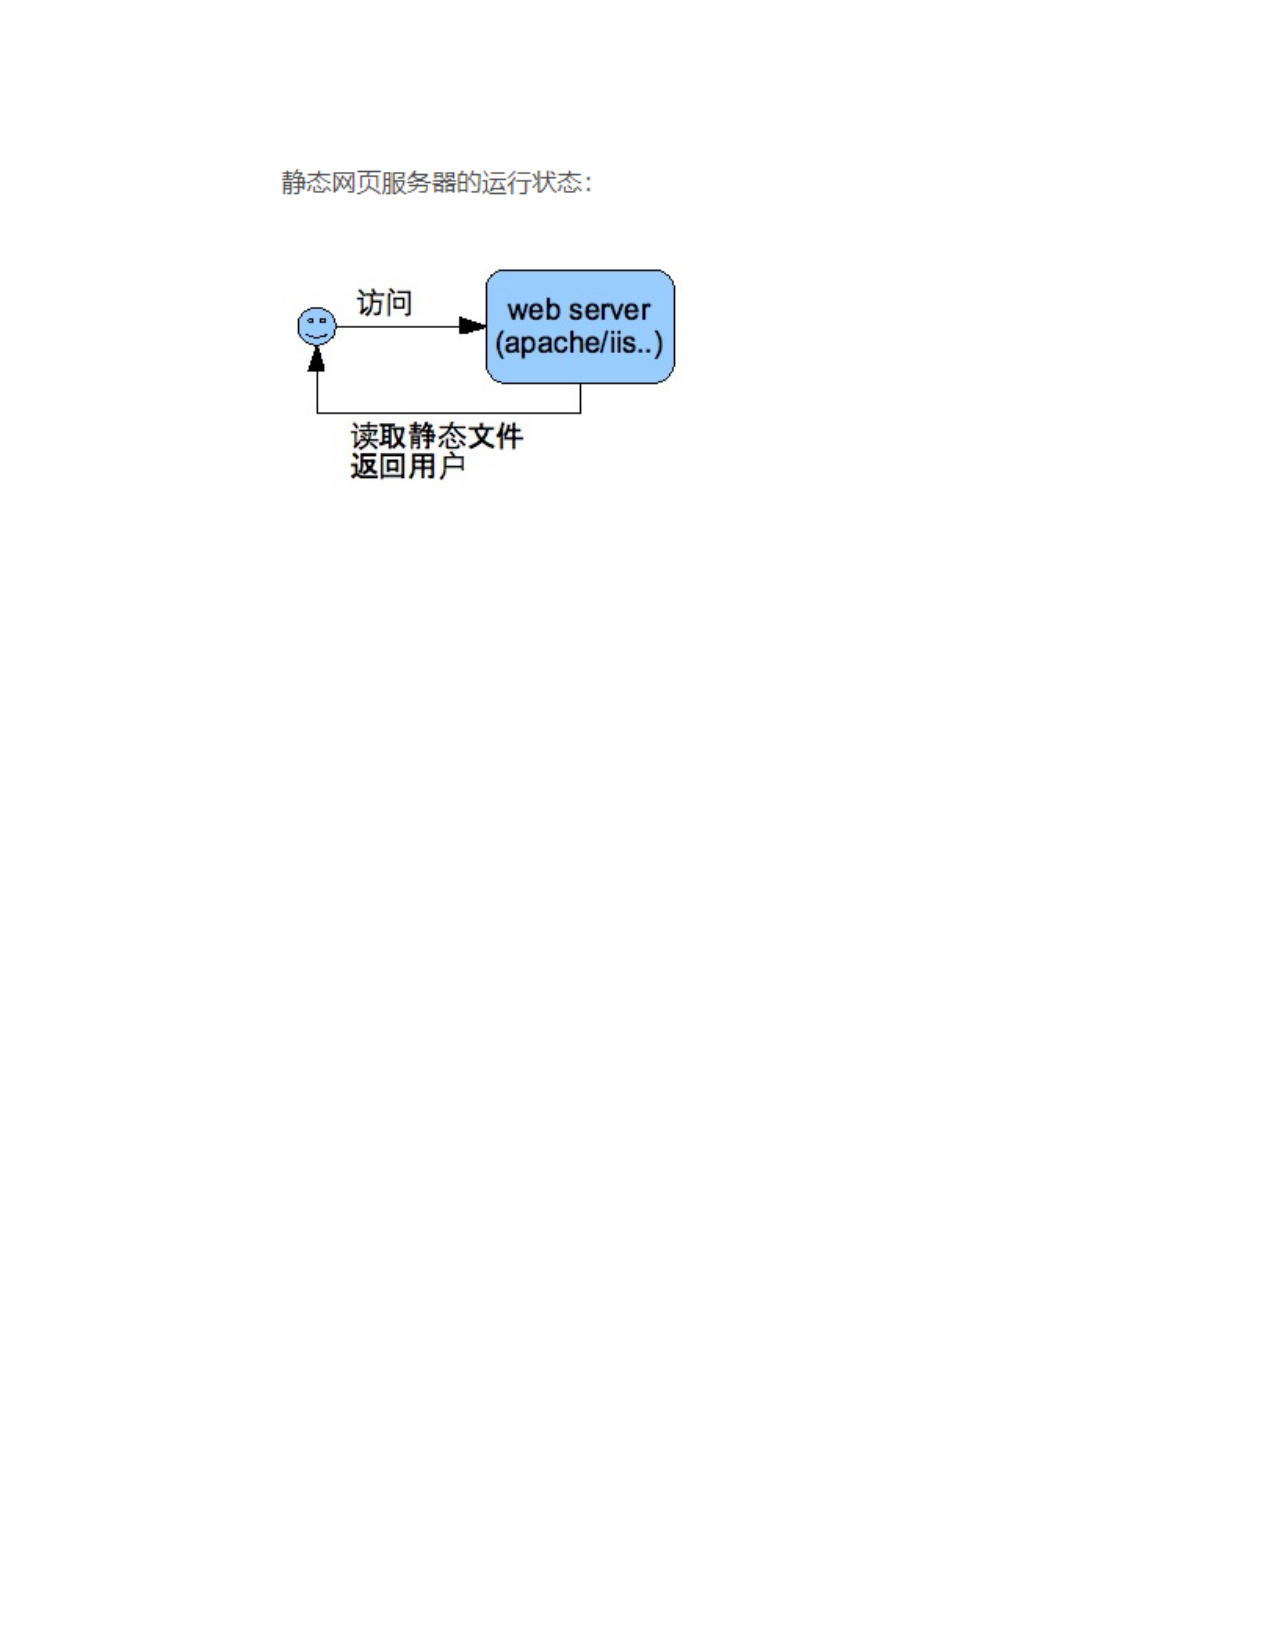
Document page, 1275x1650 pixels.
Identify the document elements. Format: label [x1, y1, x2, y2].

picture [262, 150, 757, 499]
